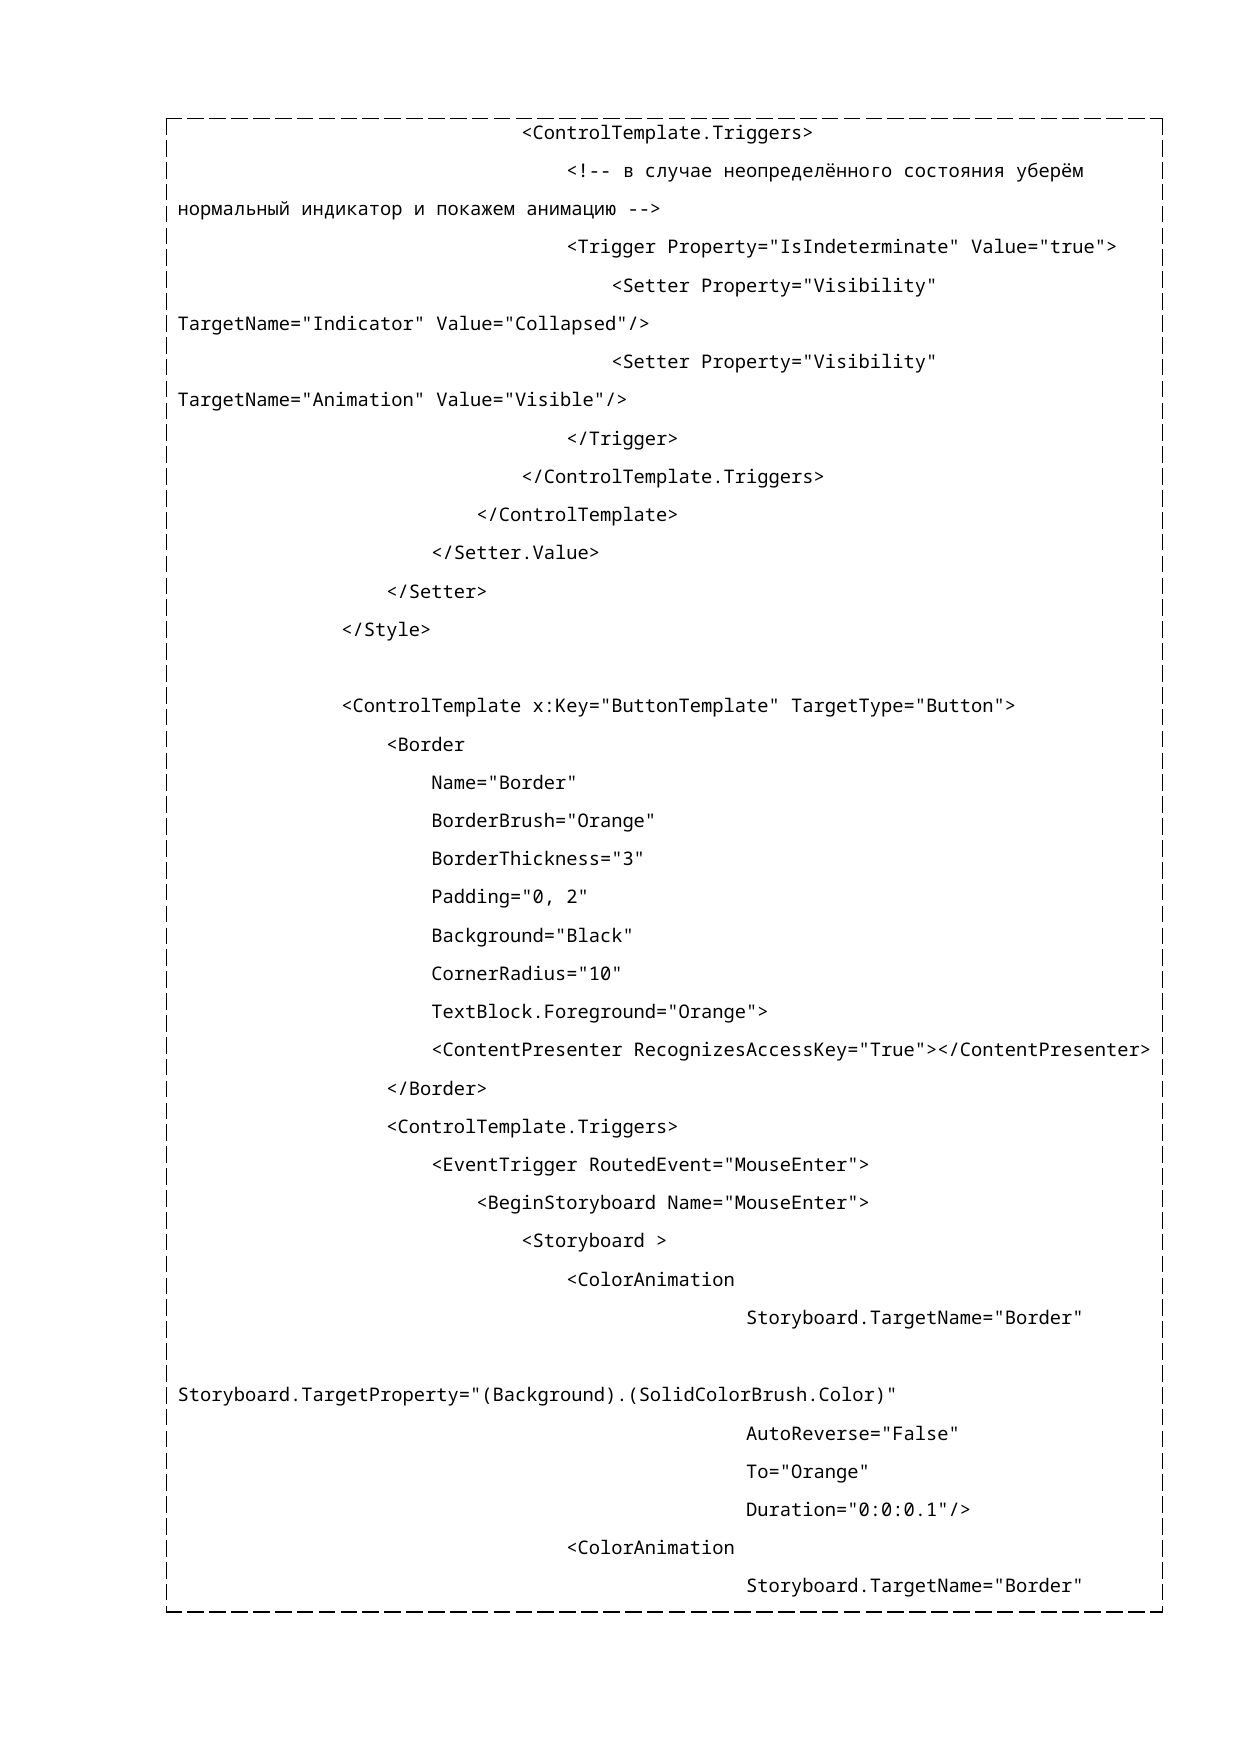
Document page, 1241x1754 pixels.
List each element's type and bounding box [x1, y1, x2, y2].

table_header [166, 118, 1163, 1611]
